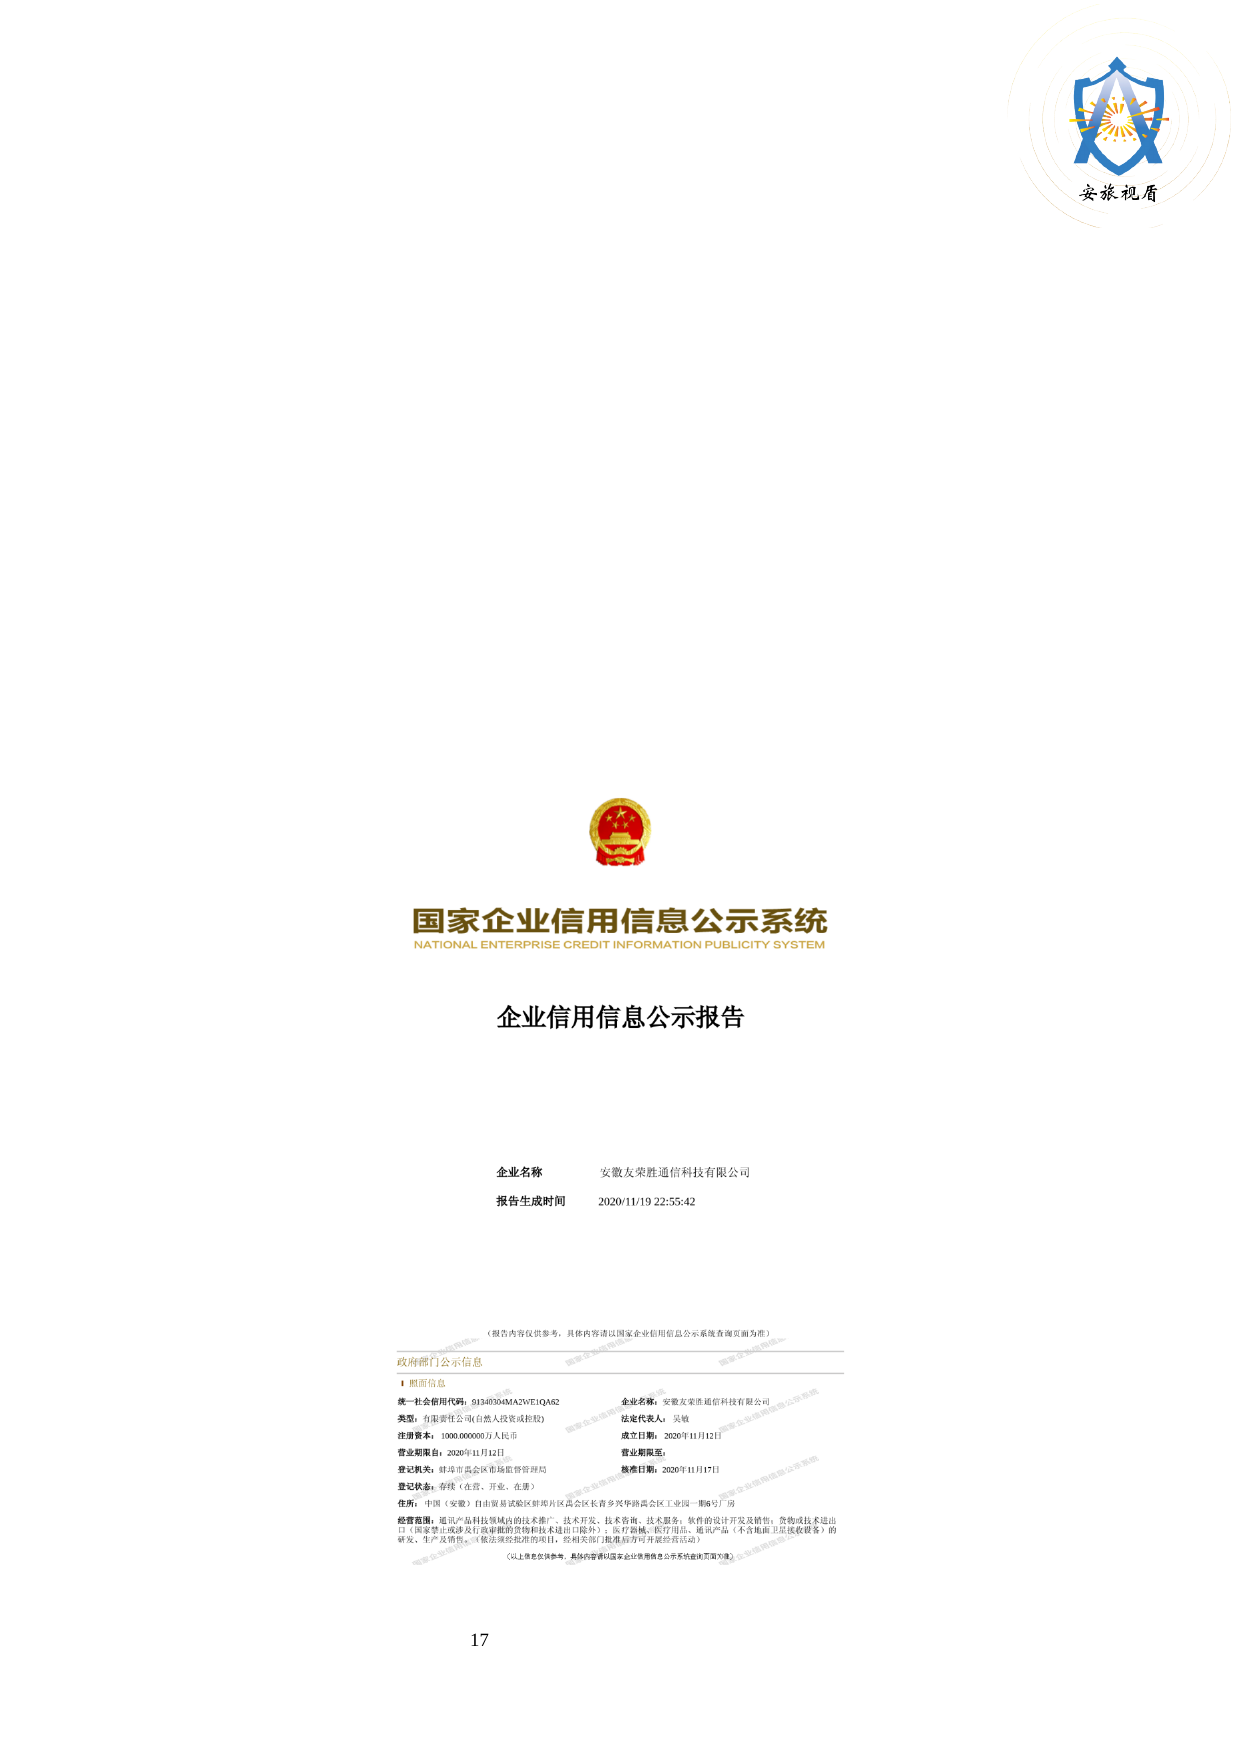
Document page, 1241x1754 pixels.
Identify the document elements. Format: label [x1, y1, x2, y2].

picture [1007, 4, 1231, 228]
picture [337, 698, 903, 1565]
